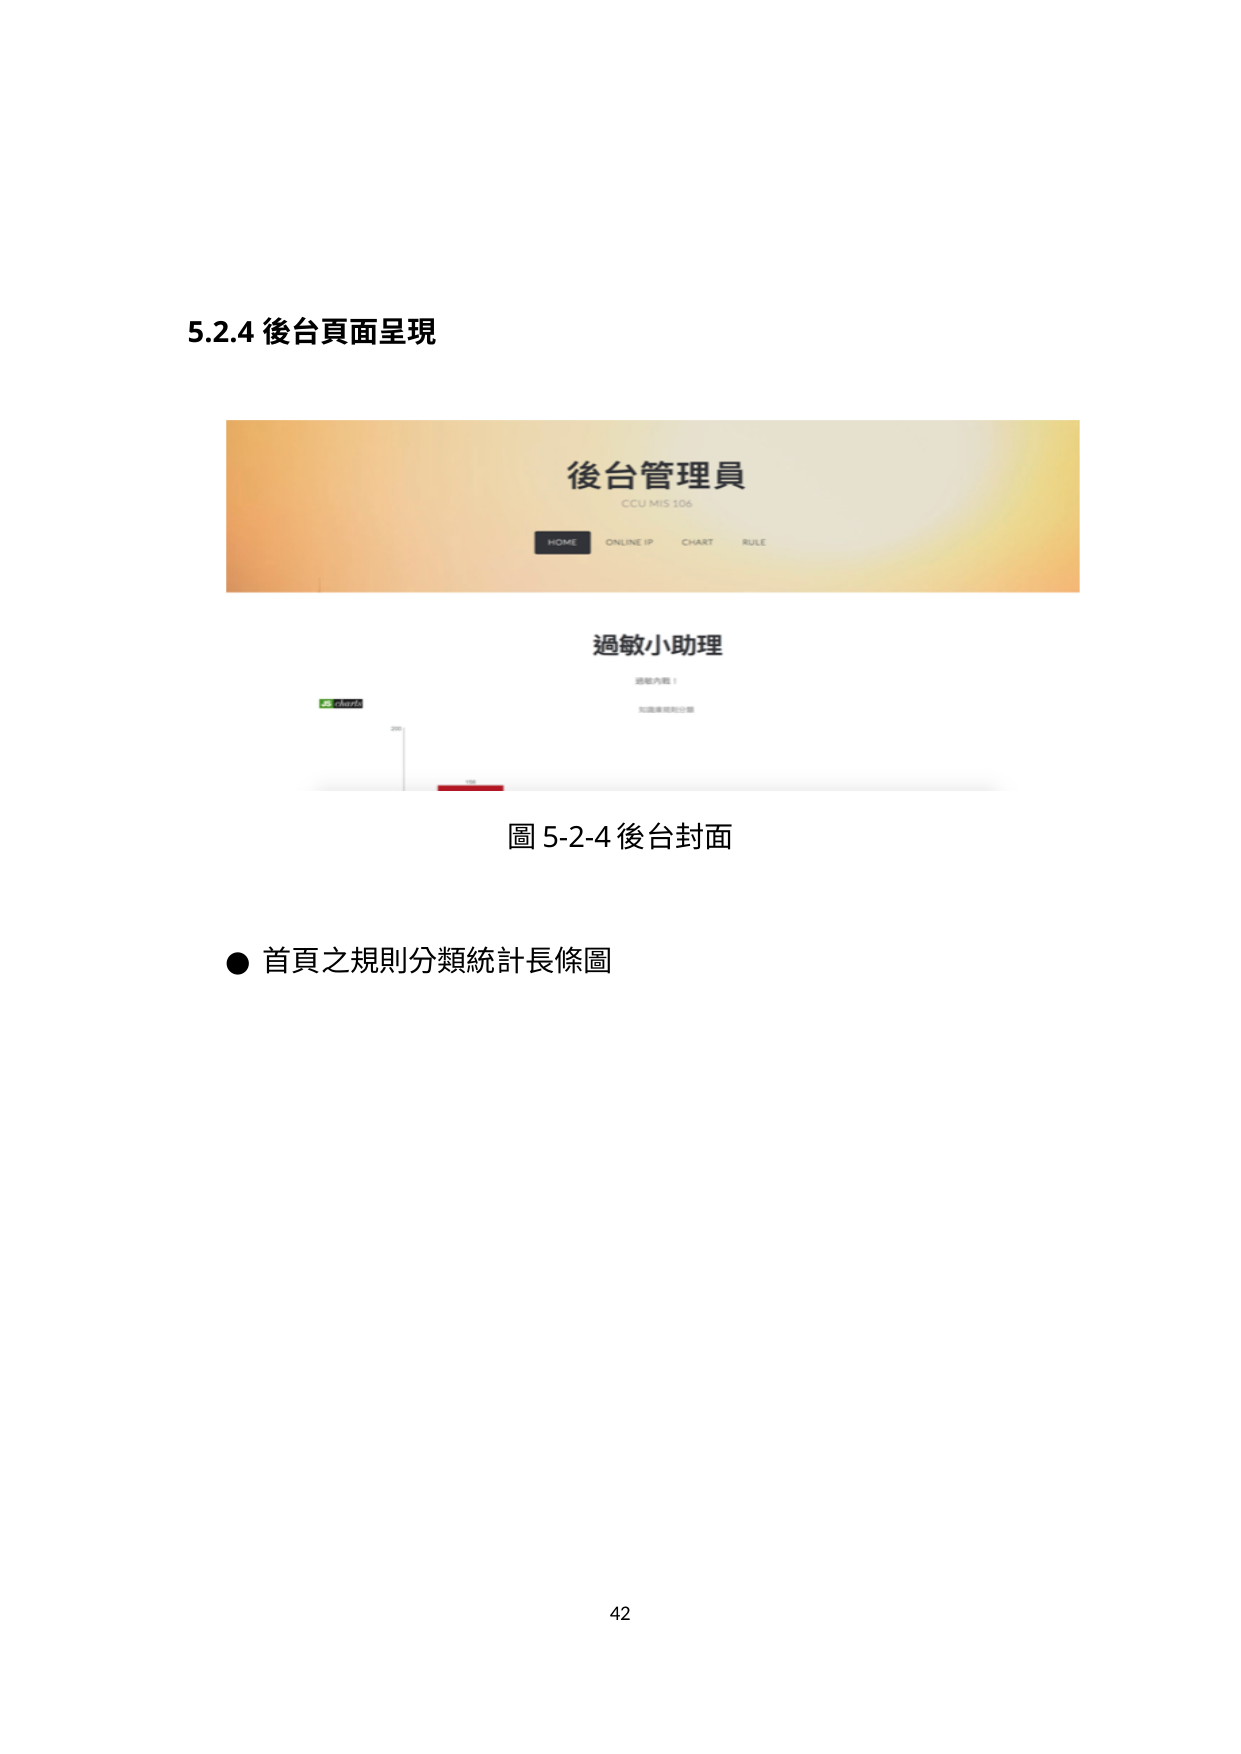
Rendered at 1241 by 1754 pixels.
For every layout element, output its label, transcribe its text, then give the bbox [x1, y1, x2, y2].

text 圖5-2-4後台封面 [187, 797, 1053, 872]
text 5.2.4 後台頁面呈現 [187, 293, 1053, 368]
picture [225, 419, 1080, 791]
list 首頁之規則分類統計長條圖 [225, 921, 1053, 996]
